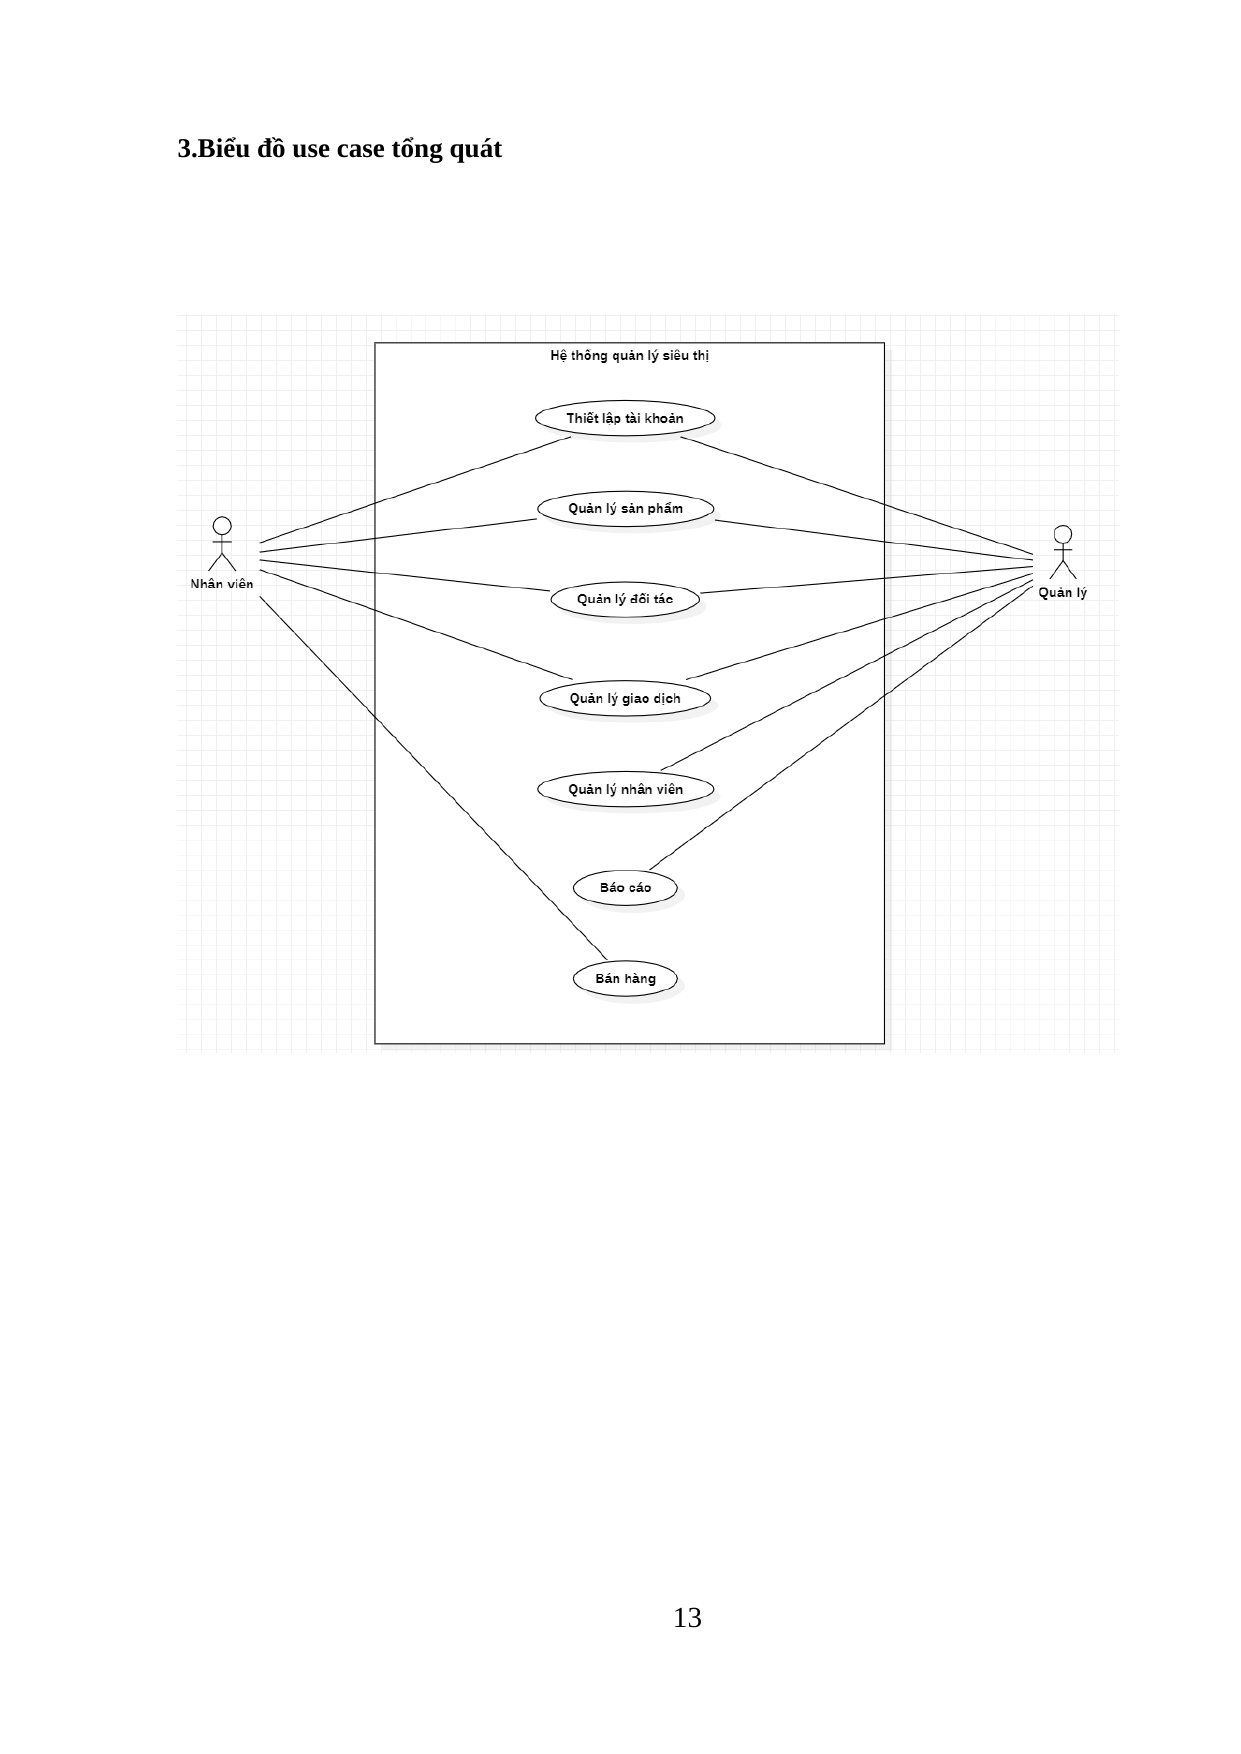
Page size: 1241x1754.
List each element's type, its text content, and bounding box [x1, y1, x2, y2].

text 3.Biểu đồ use case tổng quát [177, 132, 1122, 163]
picture [177, 314, 1119, 1053]
